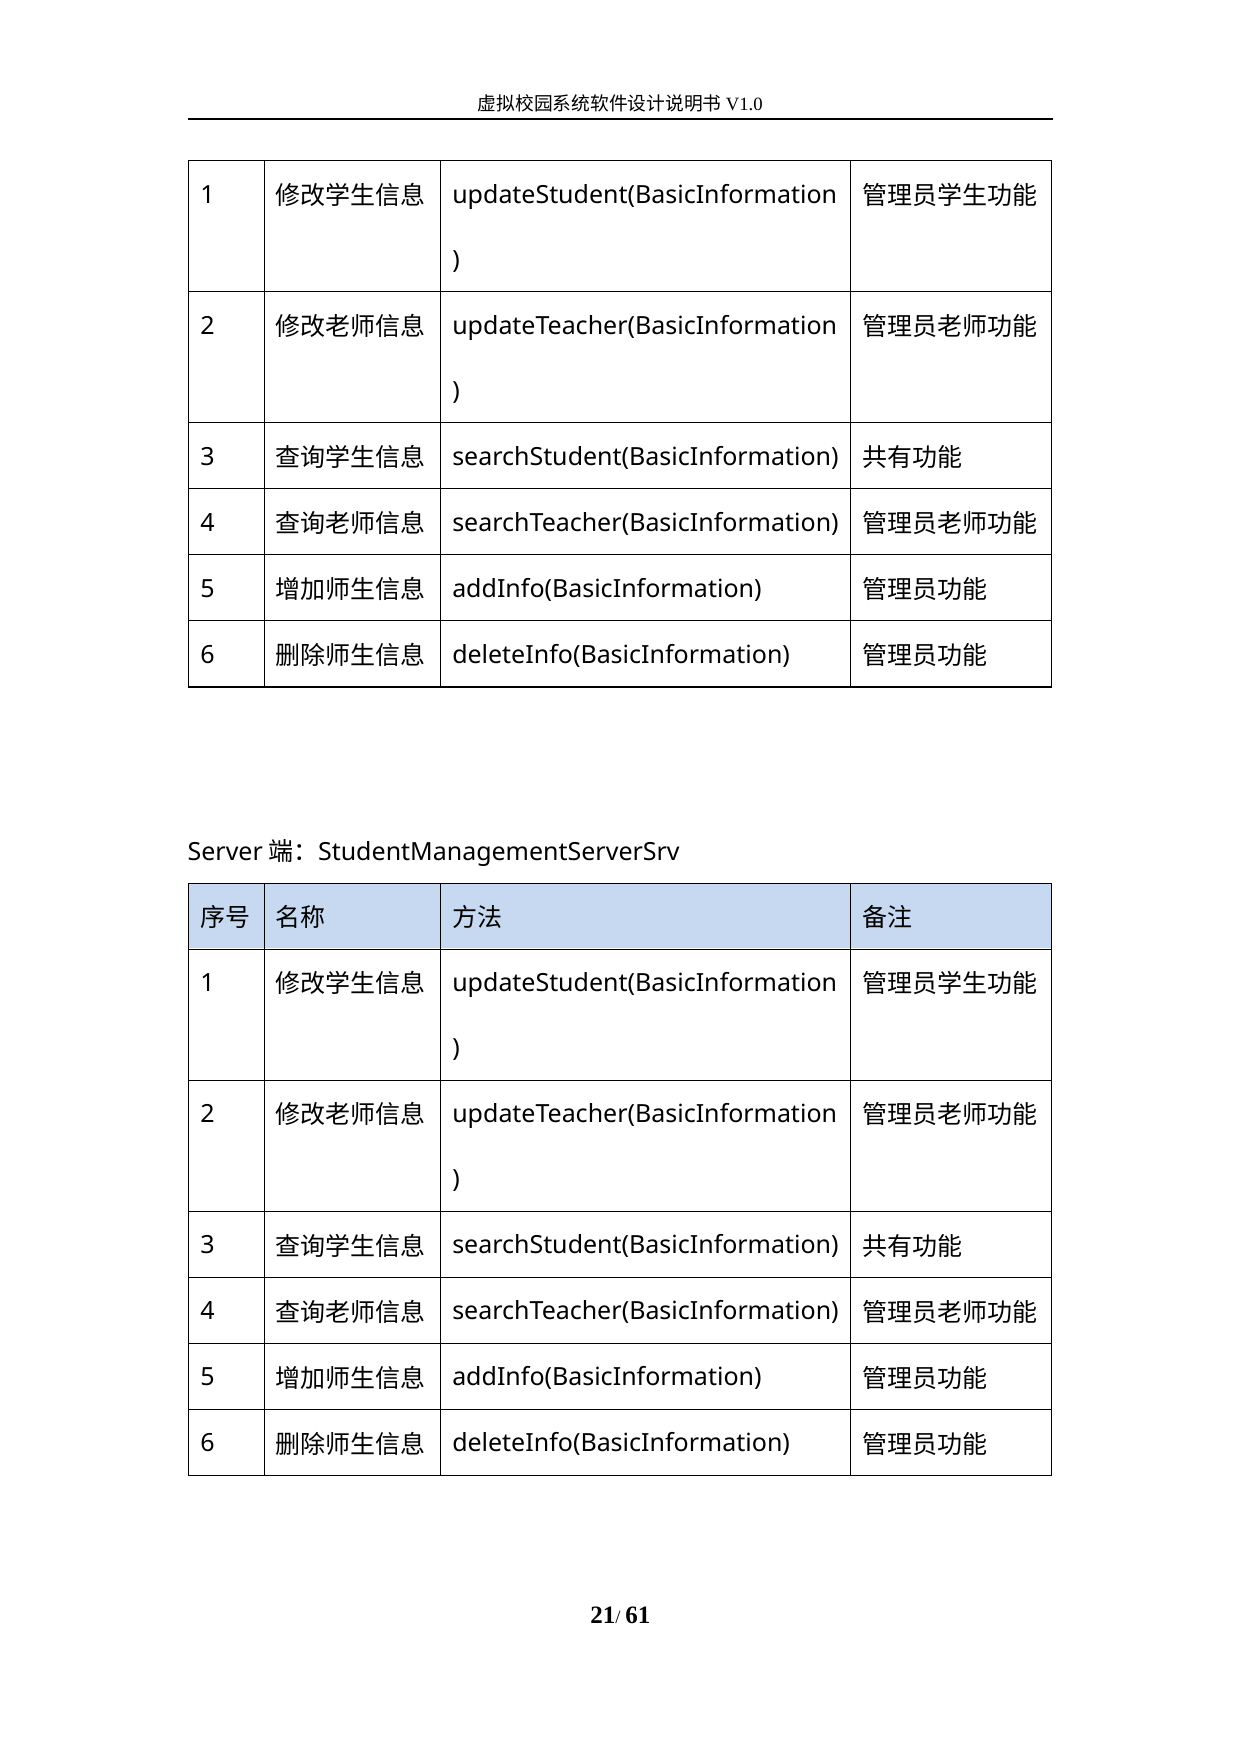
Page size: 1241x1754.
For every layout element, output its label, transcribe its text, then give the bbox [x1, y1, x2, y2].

table_cell searchStudent(BasicInformation) [441, 1212, 850, 1277]
table_cell 删除师生信息 [265, 621, 440, 686]
table_cell 管理员功能 [851, 1410, 1051, 1475]
table_cell 查询学生信息 [265, 1212, 440, 1277]
table_header 序号 [189, 884, 264, 948]
table_cell 管理员老师功能 [851, 292, 1051, 422]
table_cell 增加师生信息 [265, 555, 440, 620]
table_cell updateStudent(BasicInformation) [441, 161, 850, 291]
table_cell 2 [189, 292, 264, 422]
table_cell addInfo(BasicInformation) [441, 1344, 850, 1409]
table_cell 管理员功能 [851, 1344, 1051, 1409]
table_cell 修改学生信息 [265, 950, 440, 1079]
table_header 方法 [441, 884, 850, 948]
table_cell 管理员功能 [851, 555, 1051, 620]
table_cell updateTeacher(BasicInformation) [441, 1081, 850, 1211]
table_cell 3 [189, 423, 264, 488]
table_cell 查询老师信息 [265, 489, 440, 554]
table_cell 6 [189, 621, 264, 686]
table_cell deleteInfo(BasicInformation) [441, 1410, 850, 1475]
table_cell updateStudent(BasicInformation) [441, 950, 850, 1079]
table_cell 5 [189, 555, 264, 620]
table_cell searchTeacher(BasicInformation) [441, 1278, 850, 1343]
table_cell updateTeacher(BasicInformation) [441, 292, 850, 422]
table_header 名称 [265, 884, 440, 948]
table_cell 修改老师信息 [265, 1081, 440, 1211]
table_cell 管理员老师功能 [851, 489, 1051, 554]
table_cell searchStudent(BasicInformation) [441, 423, 850, 488]
table_cell 查询老师信息 [265, 1278, 440, 1343]
table_cell 修改学生信息 [265, 161, 440, 291]
table_cell 查询学生信息 [265, 423, 440, 488]
table_cell 2 [189, 1081, 264, 1211]
table_cell 共有功能 [851, 423, 1051, 488]
table_cell 删除师生信息 [265, 1410, 440, 1475]
table_cell 管理员功能 [851, 621, 1051, 686]
table_cell 管理员学生功能 [851, 161, 1051, 291]
text Server端：StudentManagementServerSrv [187, 817, 1053, 882]
table_header 备注 [851, 884, 1051, 948]
table_cell 3 [189, 1212, 264, 1277]
table_cell 增加师生信息 [265, 1344, 440, 1409]
table_cell 修改老师信息 [265, 292, 440, 422]
table_cell 5 [189, 1344, 264, 1409]
table_cell deleteInfo(BasicInformation) [441, 621, 850, 686]
table_cell searchTeacher(BasicInformation) [441, 489, 850, 554]
table_cell 管理员老师功能 [851, 1278, 1051, 1343]
table_cell 1 [189, 161, 264, 291]
table_cell 共有功能 [851, 1212, 1051, 1277]
table_cell 管理员学生功能 [851, 950, 1051, 1079]
table_cell 管理员老师功能 [851, 1081, 1051, 1211]
table_cell 4 [189, 489, 264, 554]
table_cell addInfo(BasicInformation) [441, 555, 850, 620]
table_cell 1 [189, 950, 264, 1079]
table_cell 6 [189, 1410, 264, 1475]
table_cell 4 [189, 1278, 264, 1343]
